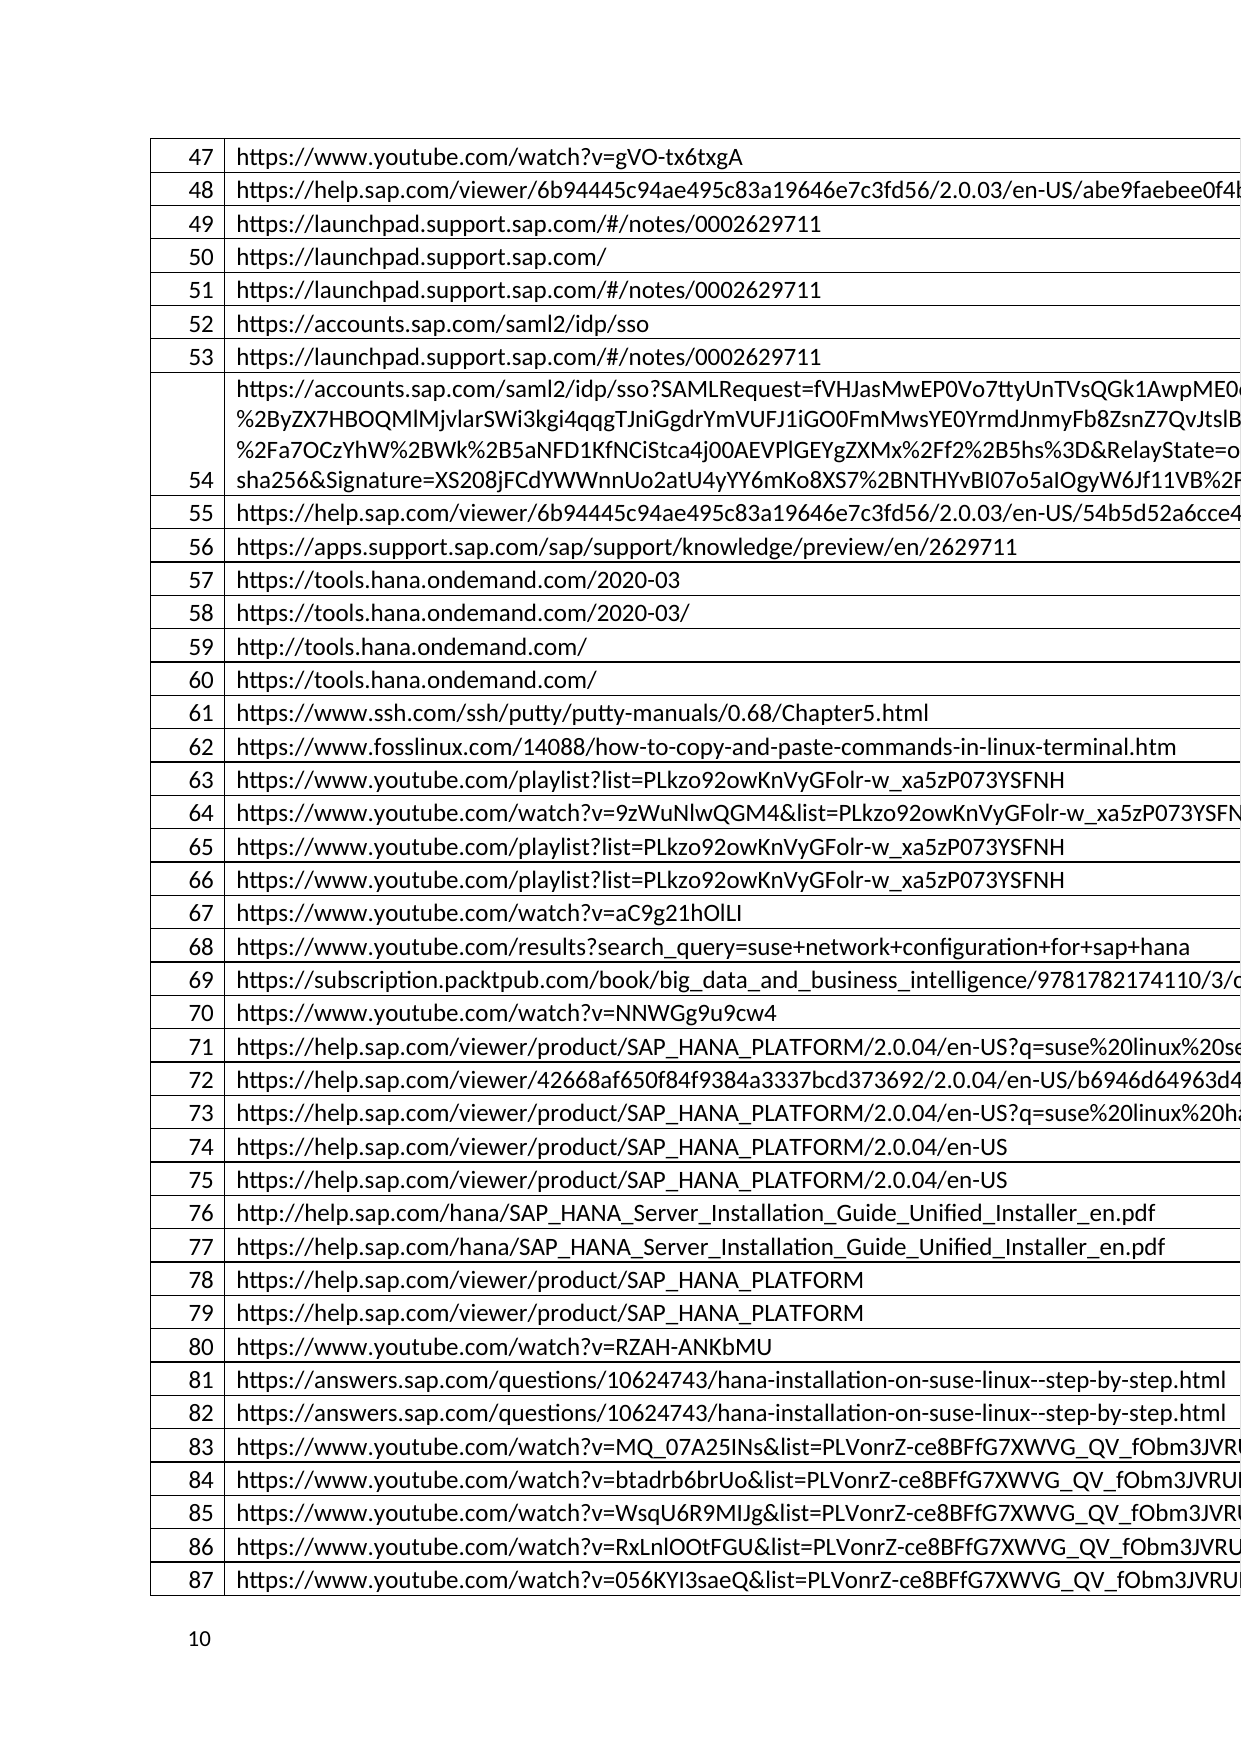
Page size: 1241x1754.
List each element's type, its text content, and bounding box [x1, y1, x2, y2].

table_cell https://www.youtube.com/watch?v=btadrb6brUo&list=PLVonrZ-ce8BFfG7XWVG_QV_fObm3JVRUF&index=10 [225, 1463, 1240, 1495]
table_cell https://www.youtube.com/watch?v=RxLnlOOtFGU&list=PLVonrZ-ce8BFfG7XWVG_QV_fObm3JVRUF&index=5 [225, 1529, 1240, 1561]
table_cell https://www.youtube.com/watch?v=aC9g21hOlLI [225, 896, 1240, 928]
table_cell 58 [151, 596, 224, 628]
table_cell 47 [151, 139, 224, 172]
table_cell https://www.youtube.com/watch?v=9zWuNlwQGM4&list=PLkzo92owKnVyGFolr-w_xa5zP073YSFNH [225, 796, 1240, 828]
table_cell https://help.sap.com/viewer/product/SAP_HANA_PLATFORM [225, 1296, 1240, 1328]
table_cell 80 [151, 1329, 224, 1361]
table_cell https://subscription.packtpub.com/book/big_data_and_business_intelligence/9781782174110/3/ch03lvl1sec24/loading-data-from-flat-file-in-sap-hana [225, 963, 1240, 995]
table_cell 50 [151, 239, 224, 272]
table_cell https://help.sap.com/viewer/product/SAP_HANA_PLATFORM/2.0.04/en-US [225, 1129, 1240, 1161]
table_cell https://help.sap.com/viewer/6b94445c94ae495c83a19646e7c3fd56/2.0.03/en-US/54b5d52a6cce40ba93d5e32abac6802a.html [225, 496, 1240, 528]
table_cell 66 [151, 863, 224, 895]
table_cell https://accounts.sap.com/saml2/idp/sso [225, 306, 1240, 338]
table_cell 65 [151, 829, 224, 861]
table_cell https://help.sap.com/hana/SAP_HANA_Server_Installation_Guide_Unified_Installer_en.pdf [225, 1229, 1240, 1261]
table_cell http://help.sap.com/hana/SAP_HANA_Server_Installation_Guide_Unified_Installer_en.pdf [225, 1196, 1240, 1228]
table_cell 73 [151, 1096, 224, 1128]
table_cell 81 [151, 1363, 224, 1395]
table_cell https://www.youtube.com/watch?v=MQ_07A25INs&list=PLVonrZ-ce8BFfG7XWVG_QV_fObm3JVRUF&index=27 [225, 1429, 1240, 1461]
table_cell https://www.ssh.com/ssh/putty/putty-manuals/0.68/Chapter5.html [225, 696, 1240, 728]
table_cell 85 [151, 1496, 224, 1528]
table_cell 68 [151, 929, 224, 961]
table_cell 70 [151, 996, 224, 1028]
table_cell 53 [151, 339, 224, 372]
table_cell https://answers.sap.com/questions/10624743/hana-installation-on-suse-linux--step-by-step.html [225, 1396, 1240, 1428]
table_cell 78 [151, 1263, 224, 1295]
table_cell https://www.youtube.com/results?search_query=suse+network+configuration+for+sap+hana [225, 929, 1240, 961]
table_cell https://tools.hana.ondemand.com/ [225, 663, 1240, 695]
table_cell https://launchpad.support.sap.com/ [225, 239, 1240, 272]
table_cell 79 [151, 1296, 224, 1328]
table_cell 63 [151, 763, 224, 795]
table_cell 59 [151, 629, 224, 661]
table_cell 76 [151, 1196, 224, 1228]
table_cell 84 [151, 1463, 224, 1495]
table_cell 67 [151, 896, 224, 928]
table_cell 86 [151, 1529, 224, 1561]
table_cell https://www.youtube.com/watch?v=gVO-tx6txgA [225, 139, 1240, 172]
table_cell https://www.fosslinux.com/14088/how-to-copy-and-paste-commands-in-linux-terminal.htm [225, 729, 1240, 761]
table_cell 75 [151, 1163, 224, 1195]
table_cell 54 [151, 373, 224, 495]
table_cell https://www.youtube.com/playlist?list=PLkzo92owKnVyGFolr-w_xa5zP073YSFNH [225, 863, 1240, 895]
table_cell https://launchpad.support.sap.com/#/notes/0002629711 [225, 206, 1240, 238]
table_cell https://help.sap.com/viewer/product/SAP_HANA_PLATFORM/2.0.04/en-US [225, 1163, 1240, 1195]
table_cell https://www.youtube.com/playlist?list=PLkzo92owKnVyGFolr-w_xa5zP073YSFNH [225, 763, 1240, 795]
table_cell https://help.sap.com/viewer/product/SAP_HANA_PLATFORM/2.0.04/en-US?q=suse%20linux%20server [225, 1029, 1240, 1061]
table_cell 56 [151, 529, 224, 561]
table_cell 51 [151, 273, 224, 305]
table_cell 71 [151, 1029, 224, 1061]
table_cell https://www.youtube.com/watch?v=WsqU6R9MIJg&list=PLVonrZ-ce8BFfG7XWVG_QV_fObm3JVRUF&index=9 [225, 1496, 1240, 1528]
table_cell 52 [151, 306, 224, 338]
table_cell https://www.youtube.com/watch?v=RZAH-ANKbMU [225, 1329, 1240, 1361]
table_cell https://help.sap.com/viewer/product/SAP_HANA_PLATFORM/2.0.04/en-US?q=suse%20linux%20hana%20server [225, 1096, 1240, 1128]
table_cell https://help.sap.com/viewer/6b94445c94ae495c83a19646e7c3fd56/2.0.03/en-US/abe9faebee0f4b04886ac8d539eec23b.html [225, 173, 1240, 205]
table_cell 74 [151, 1129, 224, 1161]
table_cell https://apps.support.sap.com/sap/support/knowledge/preview/en/2629711 [225, 529, 1240, 561]
table_cell http://tools.hana.ondemand.com/ [225, 629, 1240, 661]
table_cell https://www.youtube.com/watch?v=NNWGg9u9cw4 [225, 996, 1240, 1028]
table_cell 87 [151, 1563, 224, 1595]
table_cell https://help.sap.com/viewer/42668af650f84f9384a3337bcd373692/2.0.04/en-US/b6946d64963d443fbb894dc4463a571f.html?q=suse%20linux%20hana%20server [225, 1063, 1240, 1095]
table_cell 72 [151, 1063, 224, 1095]
table_cell https://www.youtube.com/playlist?list=PLkzo92owKnVyGFolr-w_xa5zP073YSFNH [225, 829, 1240, 861]
table_cell 77 [151, 1229, 224, 1261]
table_cell https://answers.sap.com/questions/10624743/hana-installation-on-suse-linux--step-by-step.html [225, 1363, 1240, 1395]
table_cell 60 [151, 663, 224, 695]
table_cell 69 [151, 963, 224, 995]
table_cell 61 [151, 696, 224, 728]
table_cell 62 [151, 729, 224, 761]
table_cell https://accounts.sap.com/saml2/idp/sso?SAMLRequest=fVHJasMwEP0Vo7ttyUnTVsQGk1AwpME0oYfeVGlCBLKkauQuf1%2FZgZIeWhjm8Ji3MWsUg%2FG8HePZPsHbCBizbluTA6WM3r%2ByZX7HBOQMlMjvlarSWi3kgi4qqgTJniGgdrYmVUFJ1iGO0FmMwsYE0YrmdJnmyFb8ZsnZ7QvJtslBWxFn1jlGj7wshZRutBELFL6QbiinVFWplS8RHckeXJAwZ6zJSRiEyasXiPodfpDPwVjkc5%2BajMFyJ1Ajt2IA5FHyQ%2Fu44ykn98FFJ50hzXq65nPscMX%2Fn55sIUz5SdP2%2FWGz2x8prdblldZF2PN9Infb3hktv6YSg4h%2Fa7OCzYhW%2BWk%2B5aNFD1KfNCiStca4j00AEVPlGEYgZXMx%2Ff2%2B5hs%3D&RelayState=oucqqrqzbruoyraeoredaozddsozdwtctqtsqda&SigAlg=http%3A%2F%2Fwww.w3.org%2F2001%2F04%2Fxmldsig-more%23rsa-sha256&Signature=XS208jFCdYWWnnUo2atU4yYY6mKo8XS7%2BNTHYvBI07o5aIOgyW6Jf11VB%2FeEnyOiAvQKcapjaQxxcrIgT2tftjtgEmHxjRafRls6r1PWglQGvBJ5ewrbTlgmD0ep0hQ2D6xQJQEyTubNk6PIOFSEOVKY1zmMOxywlio214Rawcc%3D [225, 373, 1240, 495]
table_cell 55 [151, 496, 224, 528]
table_cell 48 [151, 173, 224, 205]
table_cell https://tools.hana.ondemand.com/2020-03 [225, 563, 1240, 595]
table_cell 64 [151, 796, 224, 828]
table_cell 49 [151, 206, 224, 238]
table_cell 83 [151, 1429, 224, 1461]
table_cell https://tools.hana.ondemand.com/2020-03/ [225, 596, 1240, 628]
table_cell https://help.sap.com/viewer/product/SAP_HANA_PLATFORM [225, 1263, 1240, 1295]
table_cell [225, 1563, 1240, 1595]
table_cell https://launchpad.support.sap.com/#/notes/0002629711 [225, 339, 1240, 372]
table_cell 82 [151, 1396, 224, 1428]
table_cell https://launchpad.support.sap.com/#/notes/0002629711 [225, 273, 1240, 305]
table_cell 57 [151, 563, 224, 595]
